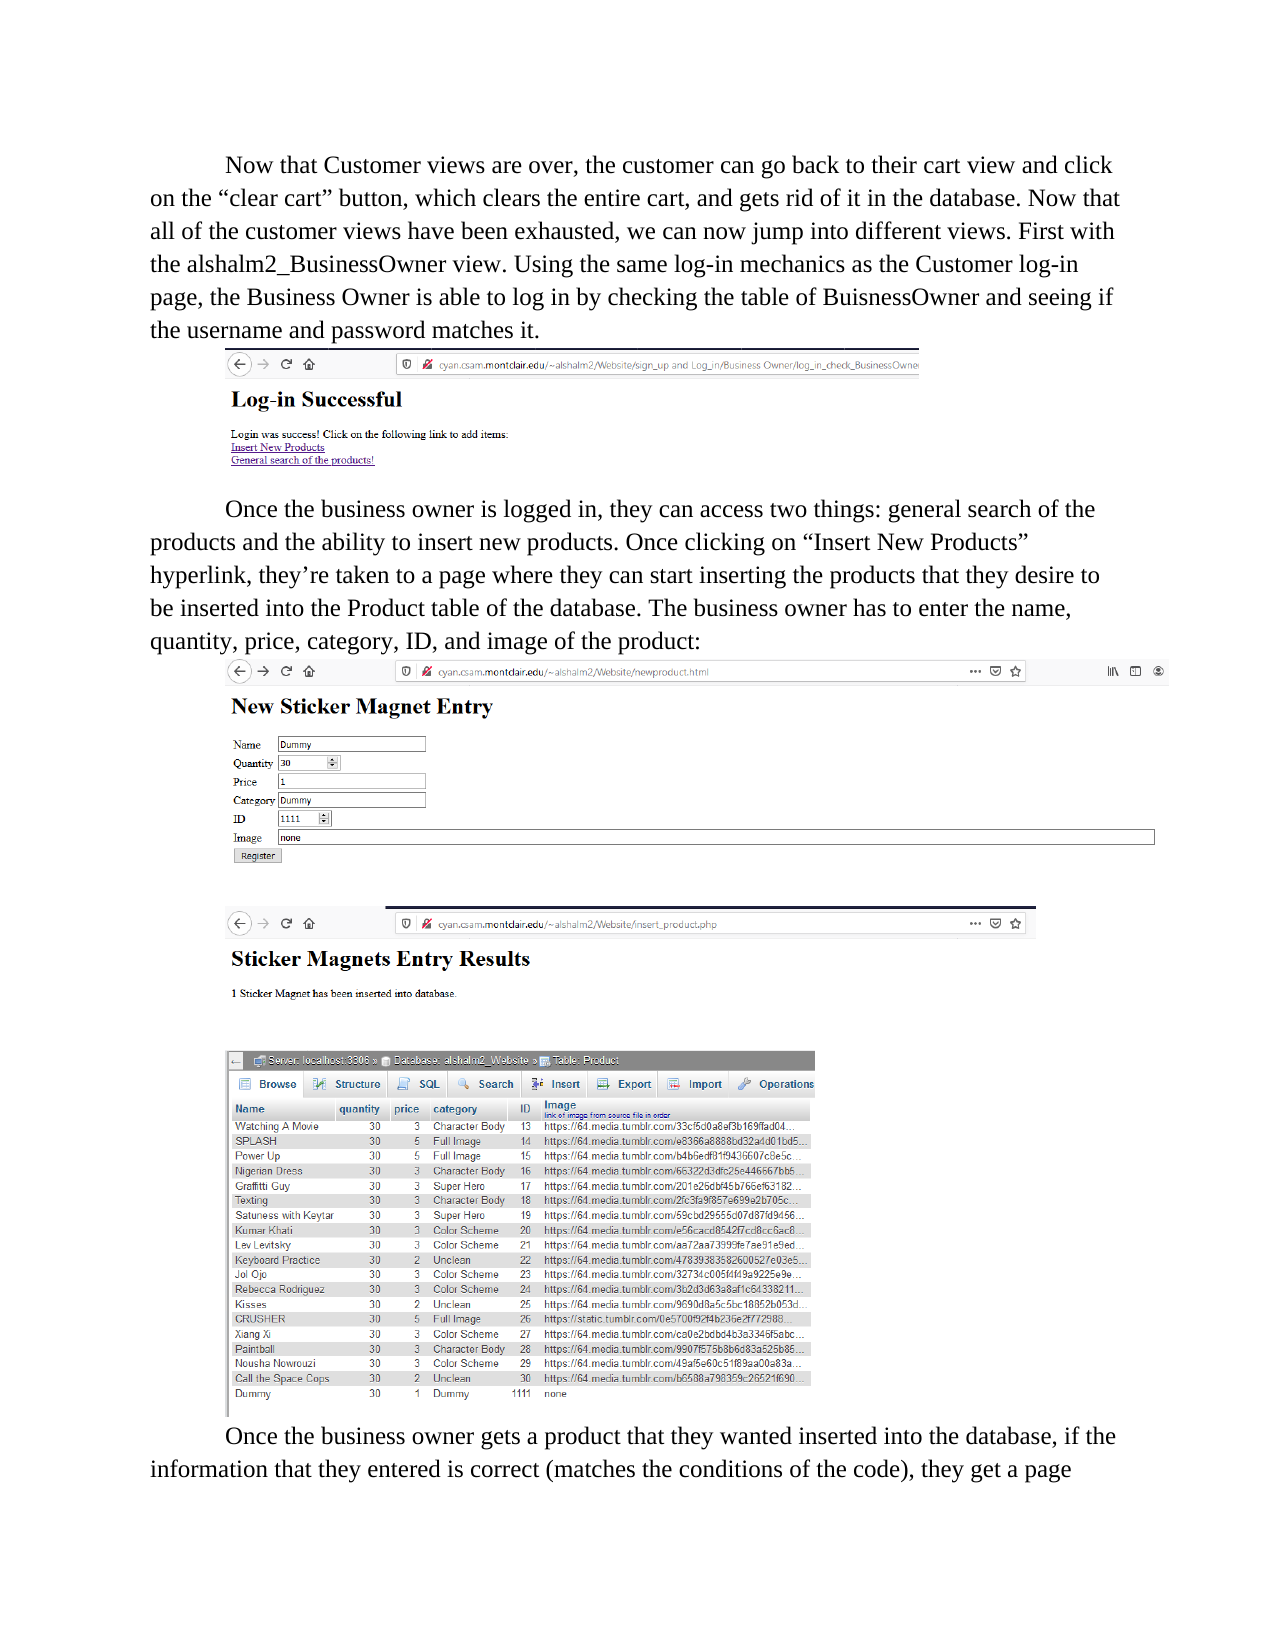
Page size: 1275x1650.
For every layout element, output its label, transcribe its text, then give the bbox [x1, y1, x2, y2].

picture [225, 659, 1169, 903]
picture [225, 348, 919, 491]
picture [225, 1050, 815, 1417]
picture [225, 906, 1036, 1047]
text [150, 1421, 1125, 1482]
text Now that Customer views are over, the customer can go back to their cart view and click on the “clear cart” button, which clears the entire cart, and gets rid of it in the database. Now that all of the customer views have been exhausted, we can now jump into different views. First with the alshalm2_BusinessOwner view. Using the same log-in mechanics as the Customer log-in page, the Business Owner is able to log in by checking the table of BuisnessOwner and seeing if the username and password matches it. [150, 150, 1125, 344]
text Once the business owner is logged in, they can access two things: general search of the products and the ability to insert new products. Once clicking on “Insert New Products” hyperlink, they’re taken to a page where they can start inserting the products that they desire to be inserted into the Product table of the database. The business owner has to enter the name, quantity, price, category, ID, and image of the product: [150, 494, 1125, 655]
